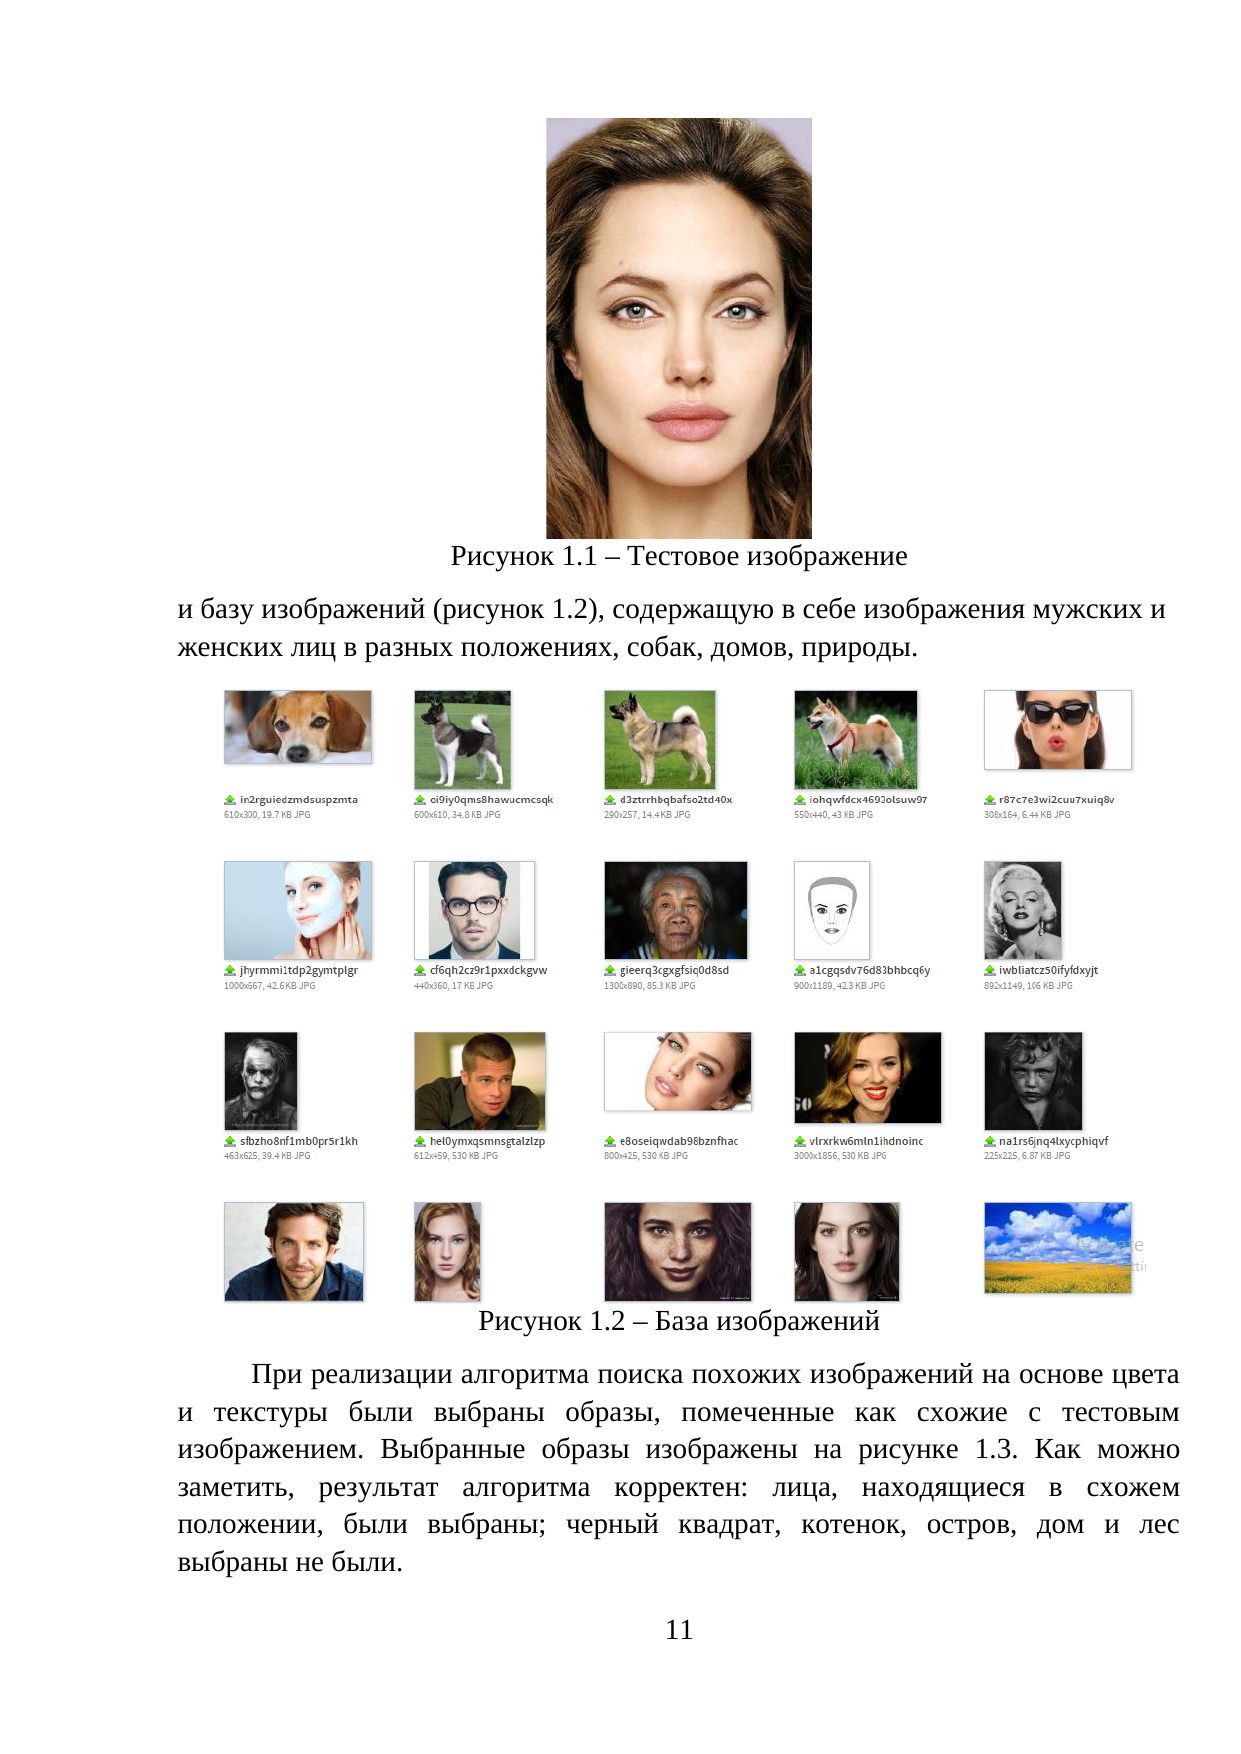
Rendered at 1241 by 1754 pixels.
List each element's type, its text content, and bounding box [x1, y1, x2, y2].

text и базу изображений (рисунок 1.2), содержащую в себе изображения мужских и женских лиц в разных положениях, собак, домов, природы. [177, 589, 1181, 664]
text Рисунок 1.2 – База изображений [177, 1303, 1181, 1337]
text Рисунок 1.1 – Тестовое изображение [177, 538, 1181, 572]
picture [546, 118, 812, 539]
text При реализации алгоритма поиска похожих изображений на основе цвета и текстуры были выбраны образы, помеченные как схожие с тестовым изображением. Выбранные образы изображены на рисунке 1.3. Как можно заметить, результат алгоритма корректен: лица, находящиеся в схожем положении, были выбраны; черный квадрат, котенок, остров, дом и лес выбраны не были. [177, 1354, 1181, 1579]
picture [211, 684, 1147, 1304]
